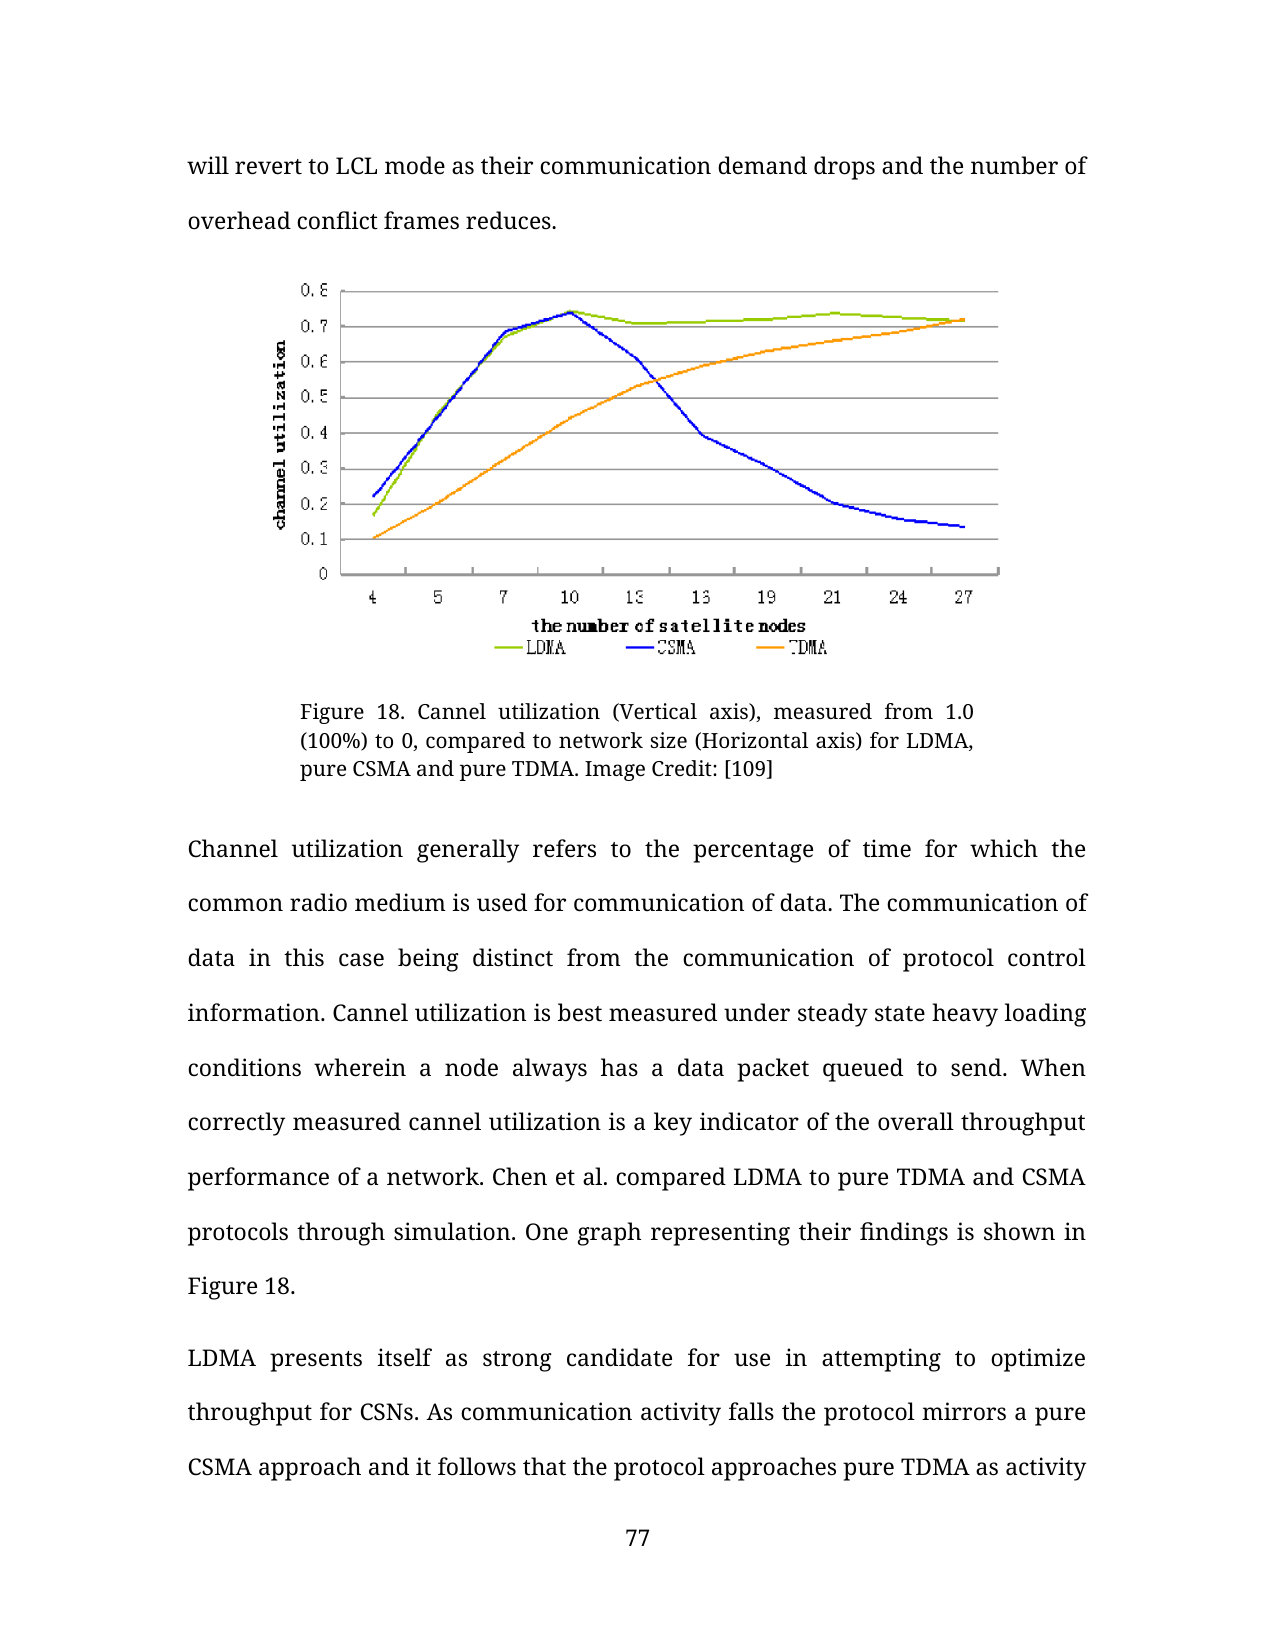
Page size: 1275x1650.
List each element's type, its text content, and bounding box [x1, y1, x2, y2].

text Figure 18. Cannel utilization (Vertical axis), measured from 1.0 (100%) to 0, compared to network size (Horizontal axis) for LDMA, pure CSMA and pure TDMA. Image Credit: [109] [300, 697, 975, 783]
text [187, 1342, 1087, 1482]
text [187, 150, 1087, 236]
text Channel utilization generally refers to the percentage of time for which the common radio medium is used for communication of data. The communication of data in this case being distinct from the communication of protocol control information. Cannel utilization is best measured under steady state heavy loading conditions wherein a node always has a data packet queued to send. When correctly measured cannel utilization is a key indicator of the overall throughput performance of a network. Chen et al. compared LDMA to pure TDMA and CSMA protocols through simulation. One graph representing their findings is shown in Figure 18. [187, 833, 1087, 1301]
picture [268, 276, 1007, 658]
